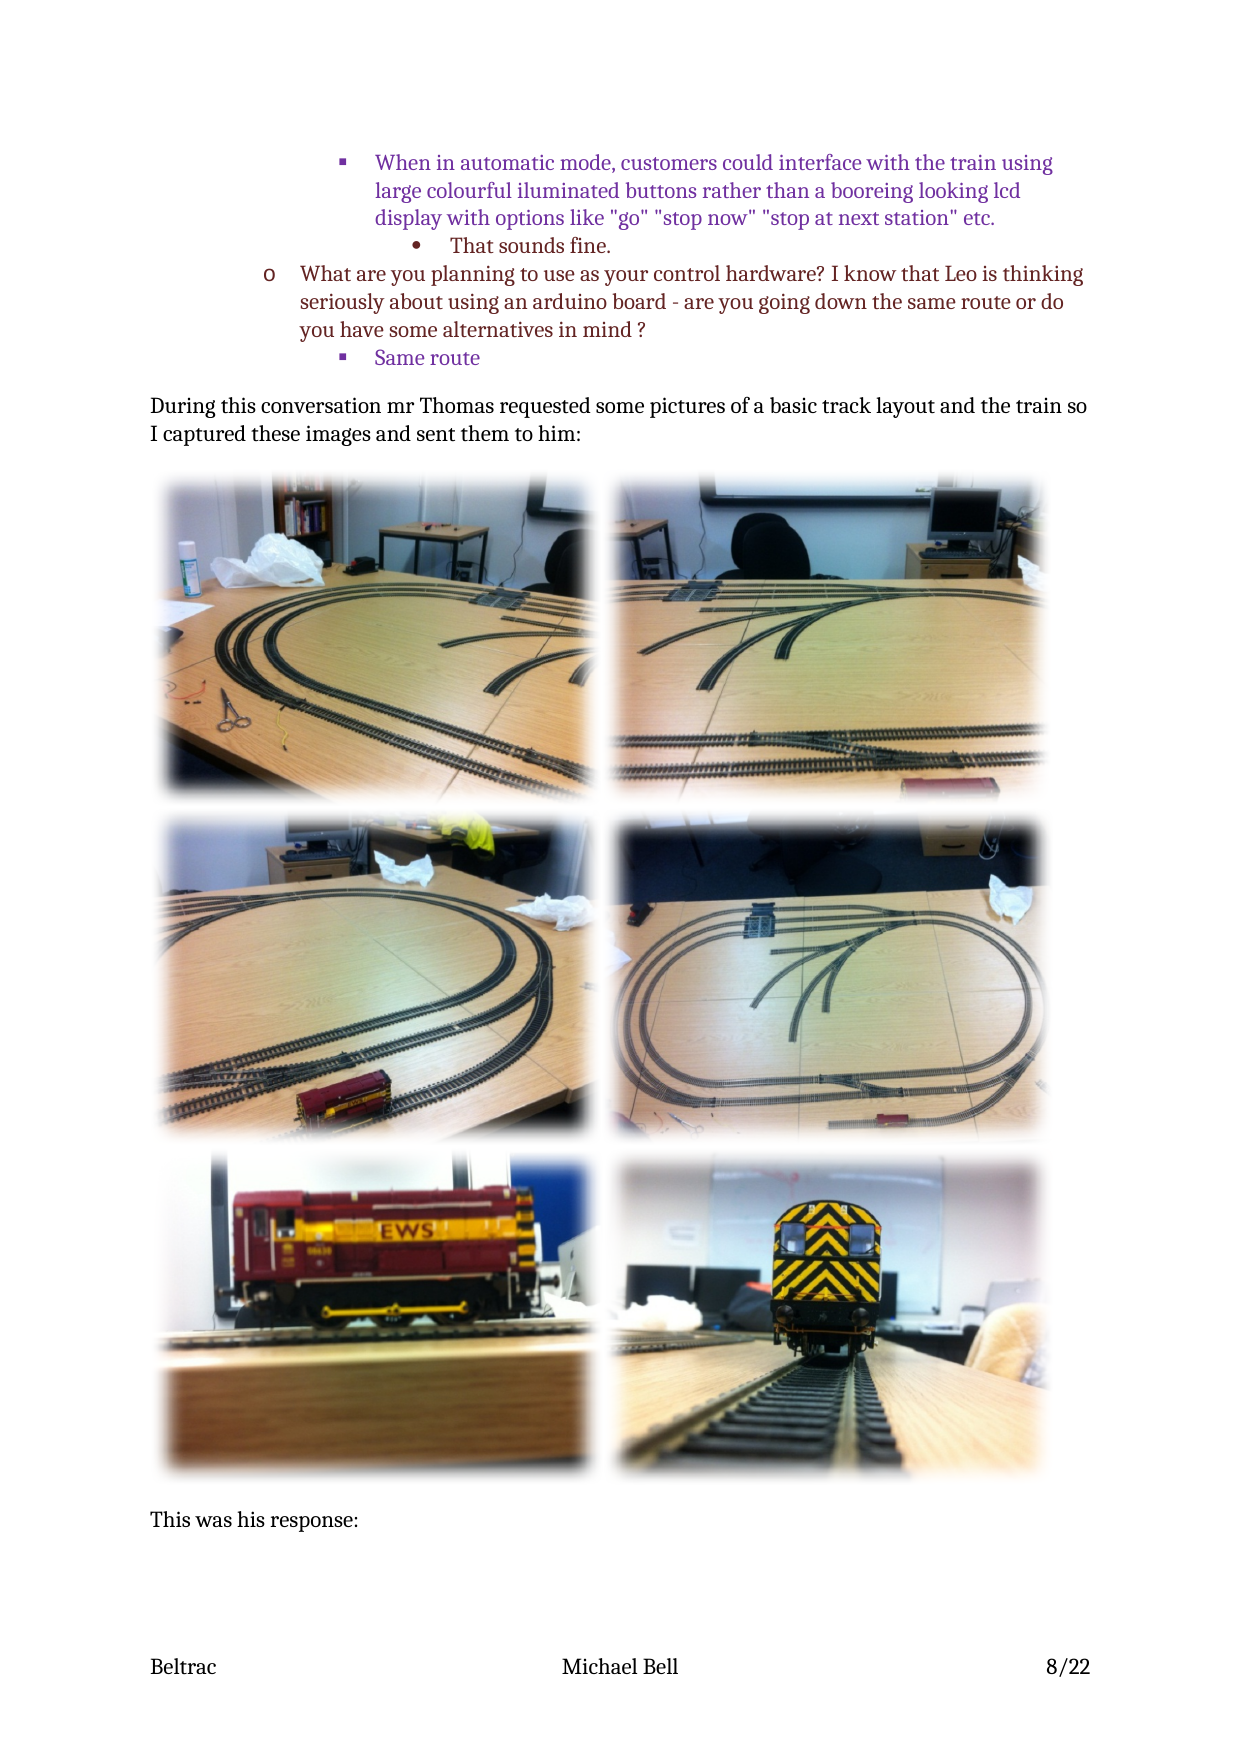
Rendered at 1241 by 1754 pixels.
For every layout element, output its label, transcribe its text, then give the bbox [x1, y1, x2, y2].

list When in automatic mode, customers could interface with the train using large colourful iluminated buttons rather than a booreing looking lcd display with options like "go" "stop now" "stop at next station" etc. [337, 150, 1090, 232]
list Same route [337, 344, 1090, 371]
text During this conversation mr Thomas requested some pictures of a basic track layout and the train so I captured these images and sent them to him: [150, 393, 1090, 447]
picture [631, 498, 1023, 777]
picture [633, 1176, 1025, 1457]
picture [180, 1177, 574, 1456]
picture [631, 837, 1025, 1117]
picture [180, 498, 573, 778]
list What are you planning to use as your control hardware? I know that Leo is thinking seriously about using an arduino board - are you going down the same route or do you have some alternatives in mind ? [262, 260, 1090, 343]
text This was his response: [150, 1507, 1090, 1534]
list That sounds fine. [412, 233, 1090, 259]
picture [180, 837, 573, 1117]
